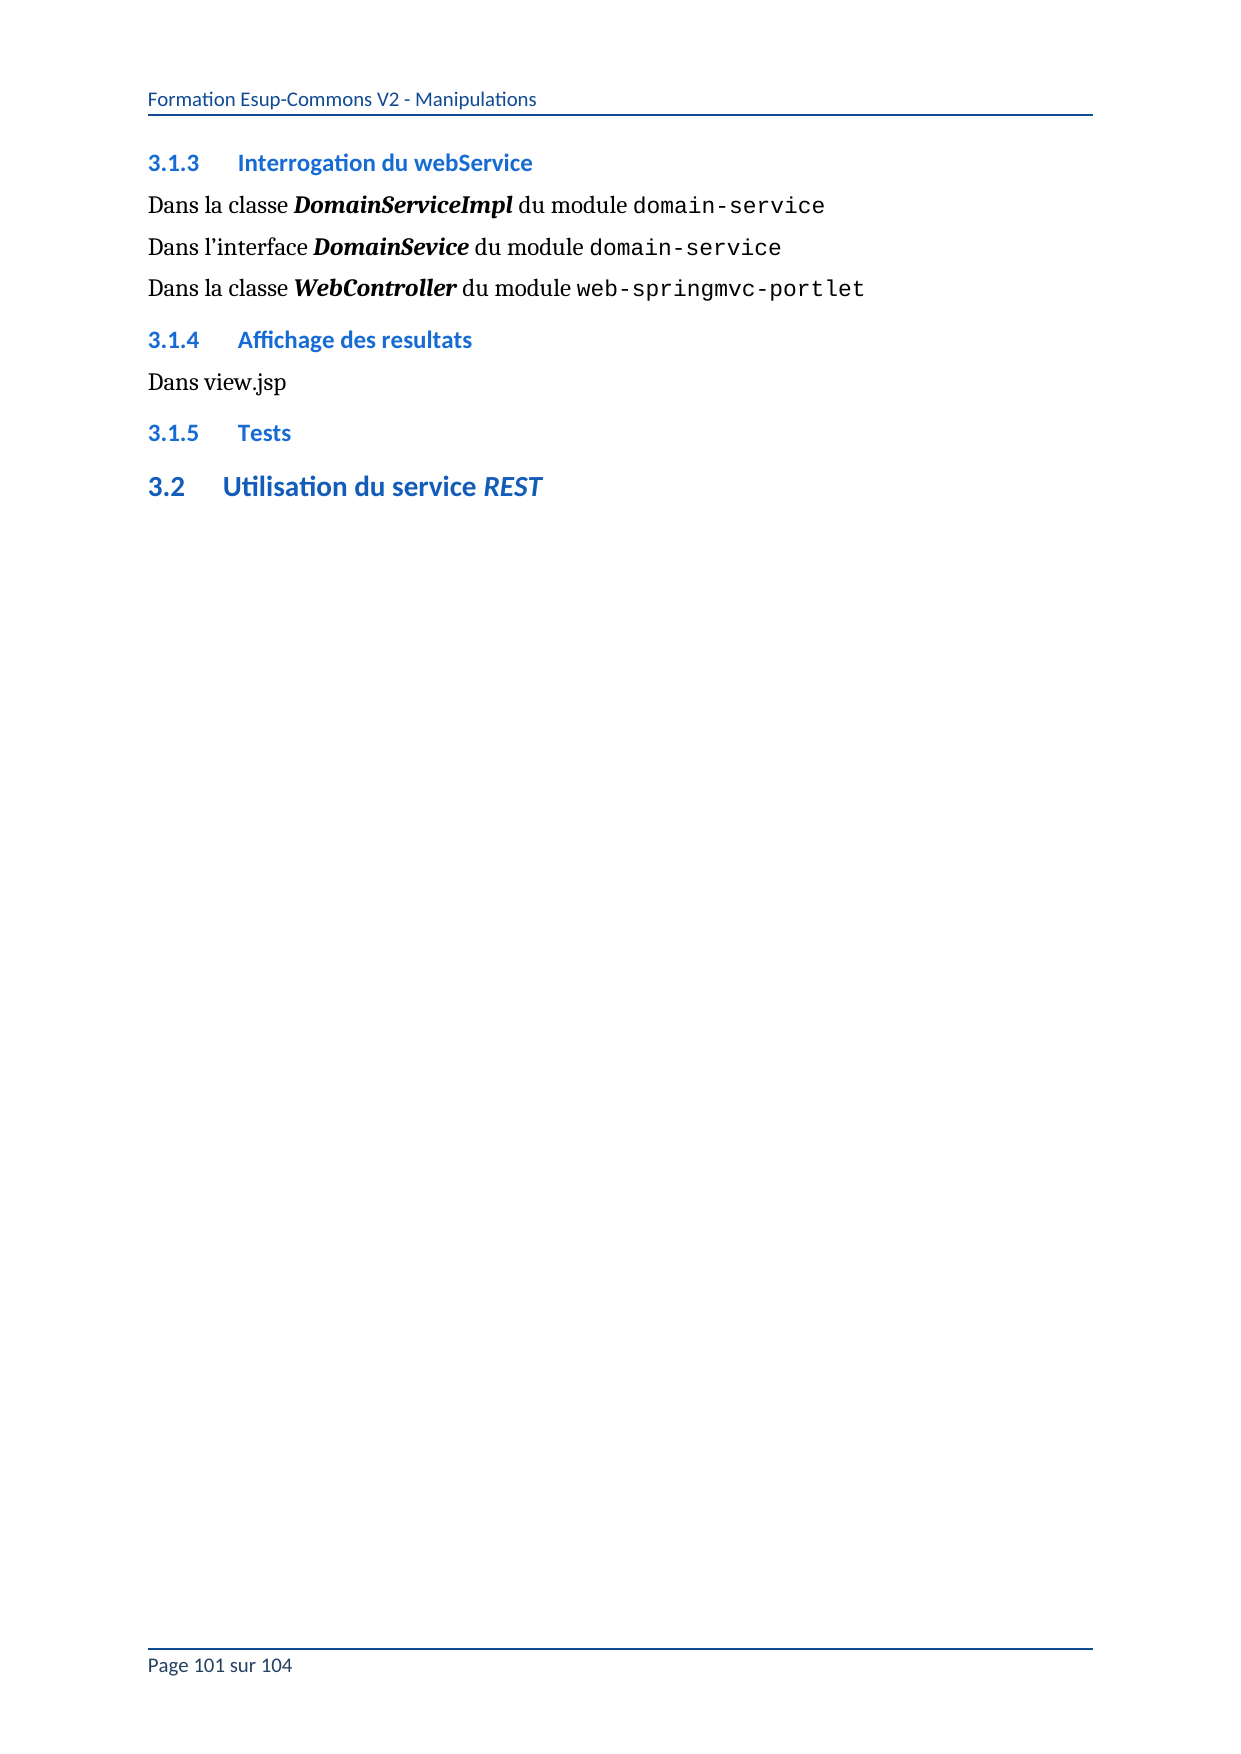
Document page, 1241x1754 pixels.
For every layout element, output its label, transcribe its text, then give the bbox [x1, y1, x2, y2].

subtitle Utilisation du service REST [148, 468, 1093, 504]
text Dans la classe WebController du module web-springmvc-portlet [148, 274, 1093, 304]
subtitle Tests [148, 417, 1093, 448]
subtitle Interrogation du webService [148, 148, 1093, 178]
text Dans la classe DomainServiceImpl du module domain-service [148, 191, 1093, 220]
subtitle Affichage des resultats [148, 324, 1093, 355]
text Dans l’interface DomainSevice du module domain-service [148, 232, 1093, 262]
text Dans view.jsp [148, 368, 1093, 396]
